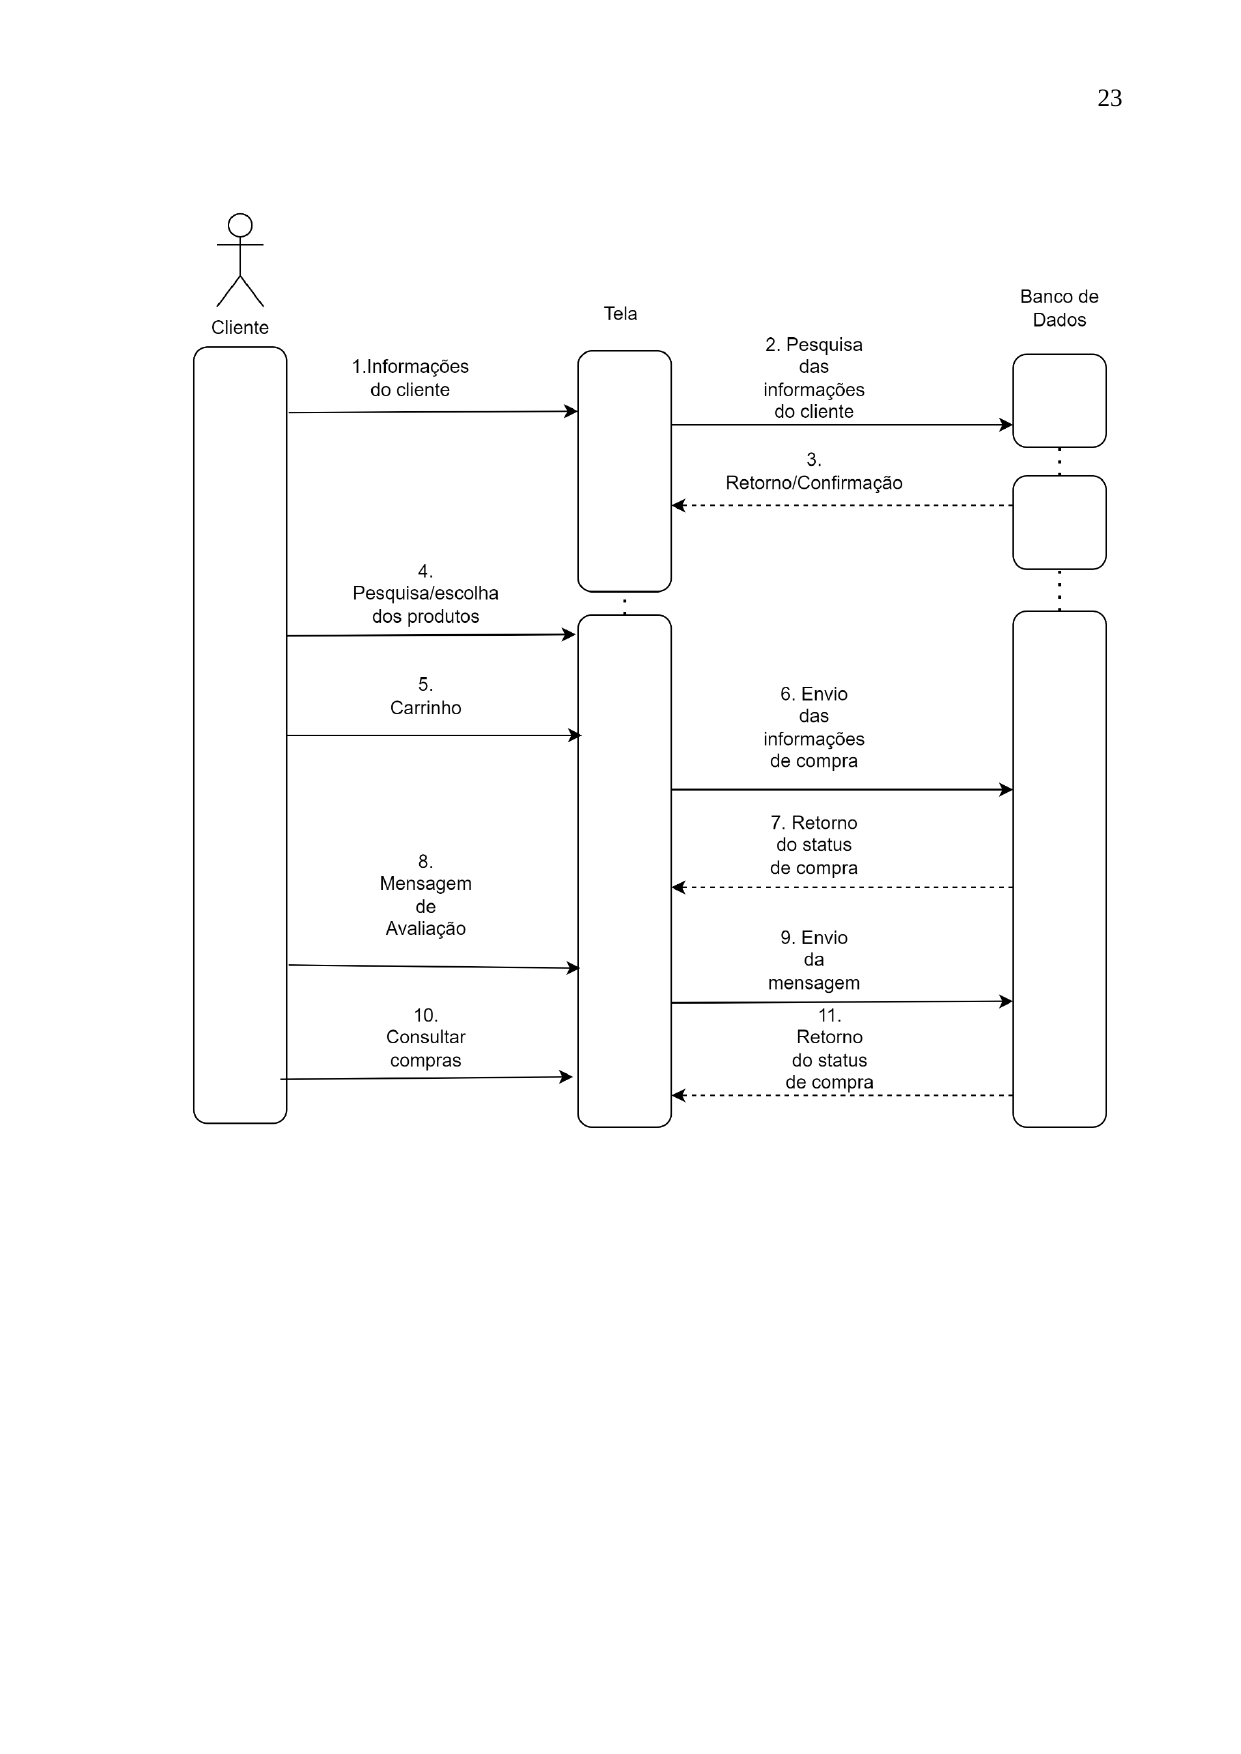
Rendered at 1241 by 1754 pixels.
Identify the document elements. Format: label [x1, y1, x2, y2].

picture [177, 197, 1123, 1144]
